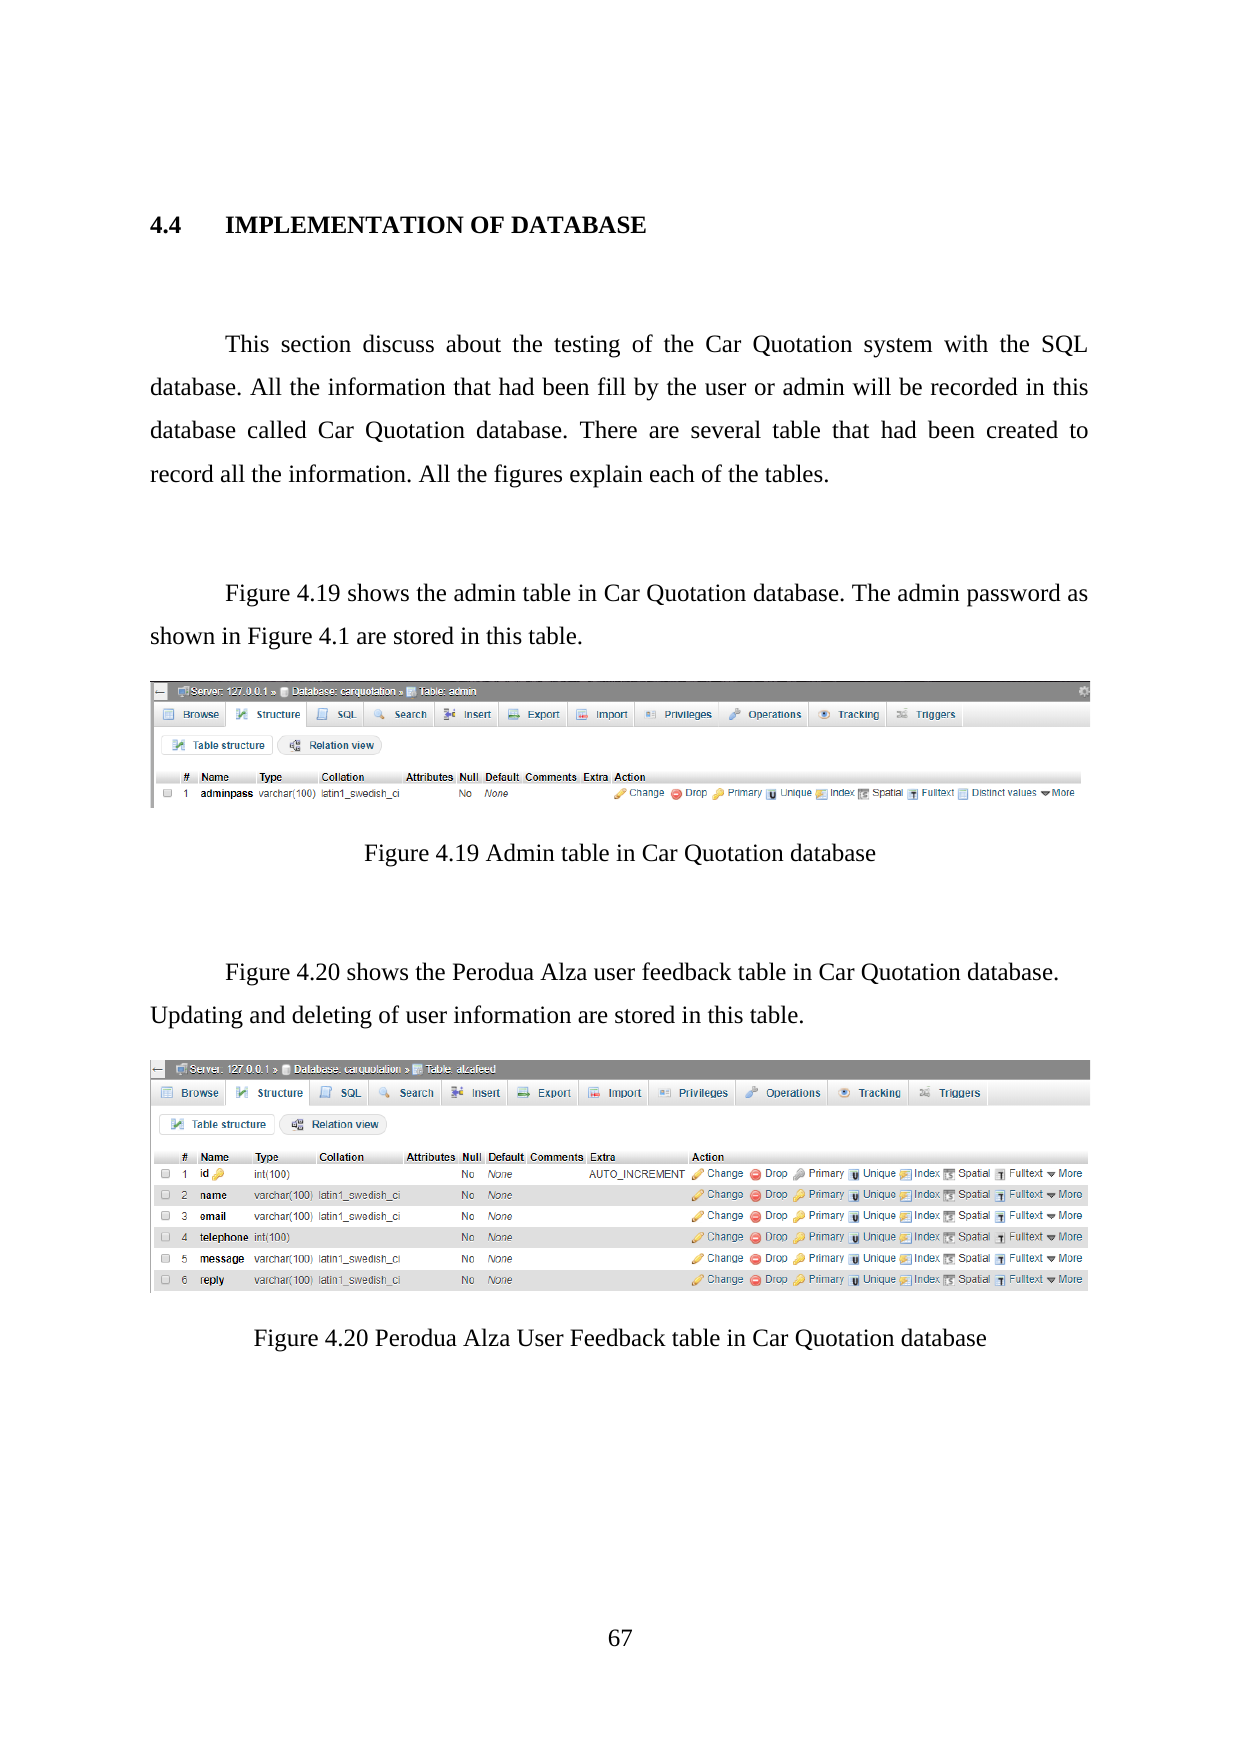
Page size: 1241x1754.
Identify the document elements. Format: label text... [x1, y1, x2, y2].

picture [150, 1060, 1091, 1293]
text Figure 4.19 Admin table in Car Quotation database [150, 838, 1090, 867]
picture [150, 681, 1091, 808]
text Figure 4.19 shows the admin table in Car Quotation database. The admin password as shown in Figure 4.1 are stored in this table. [150, 578, 1090, 650]
text Figure 4.20 shows the Perodua Alza user feedback table in Car Quotation database. Updating and deleting of user information are stored in this table. [150, 957, 1090, 1029]
text This section discuss about the testing of the Car Quotation system with the SQL database. All the information that had been fill by the user or admin will be recorded in this database called Car Quotation database. There are several table that had been created to record all the information. All the figures explain each of the tables. [150, 329, 1090, 487]
text Figure 4.20 Perodua Alza User Feedback table in Car Quotation database [150, 1323, 1090, 1352]
text 4.4 IMPLEMENTATION OF DATABASE [150, 210, 1090, 238]
